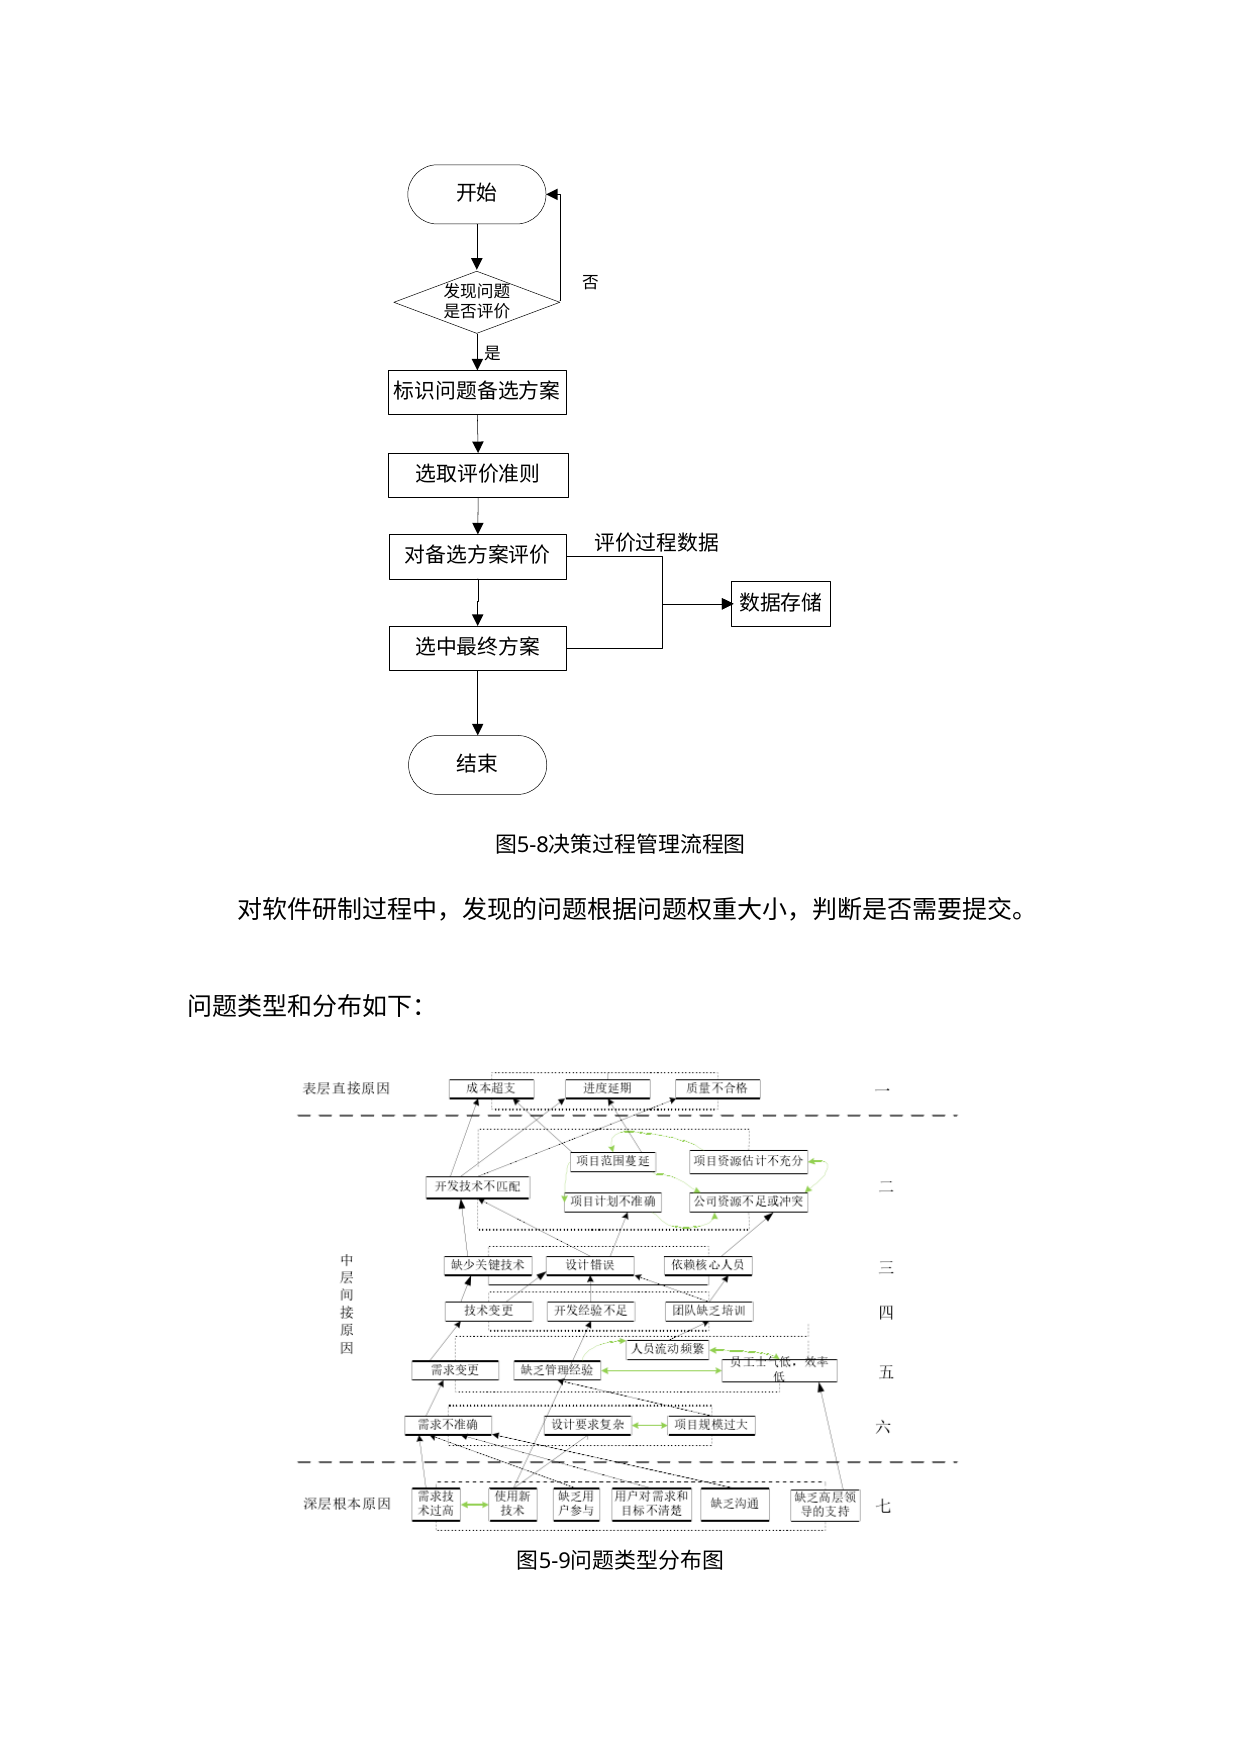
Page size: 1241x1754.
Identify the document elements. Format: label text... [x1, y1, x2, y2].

text 对软件研制过程中，发现的问题根据问题权重大小，判断是否需要提交。问题类型和分布如下： [187, 875, 1053, 1037]
picture [271, 1055, 969, 1538]
